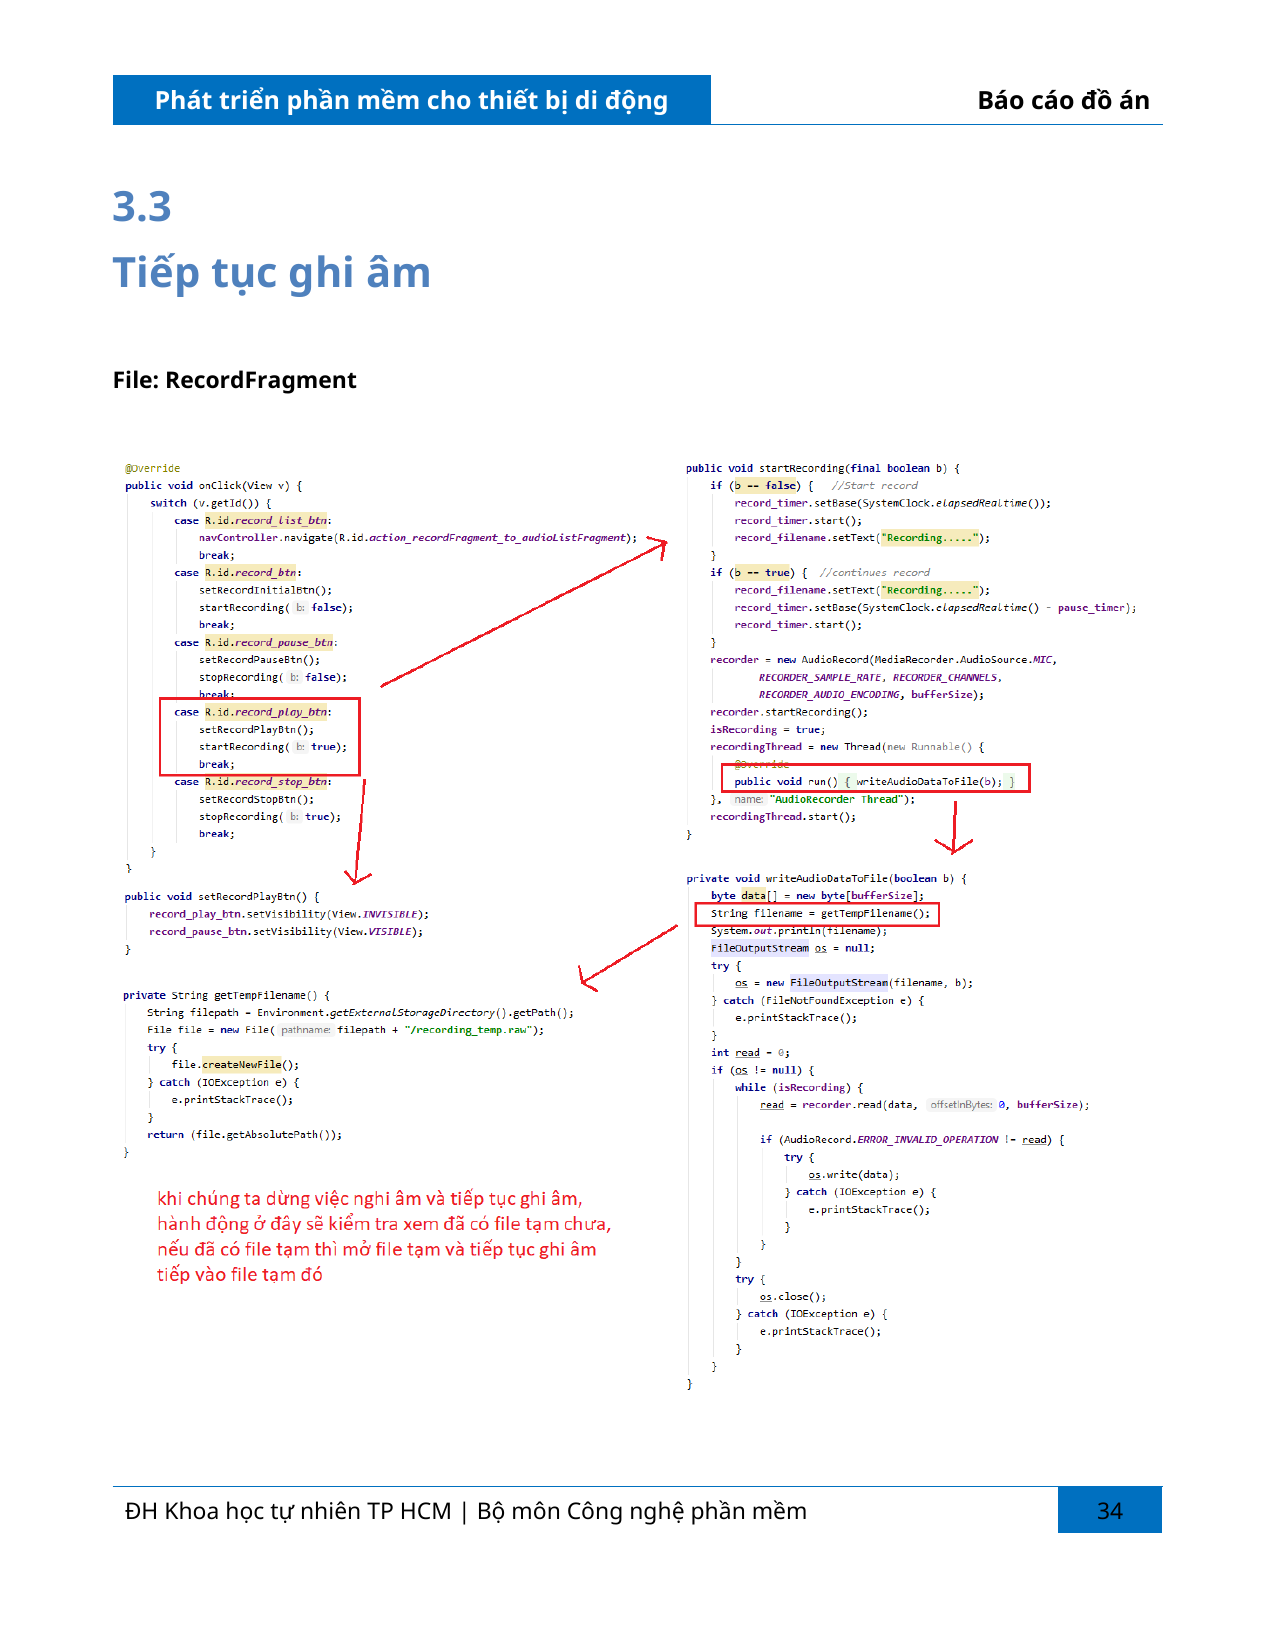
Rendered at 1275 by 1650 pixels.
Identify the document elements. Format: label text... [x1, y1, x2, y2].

subtitle Tiếp tục ghi âm [112, 177, 1162, 299]
picture [112, 452, 1162, 1411]
text File: RecordFragment [112, 364, 1162, 396]
